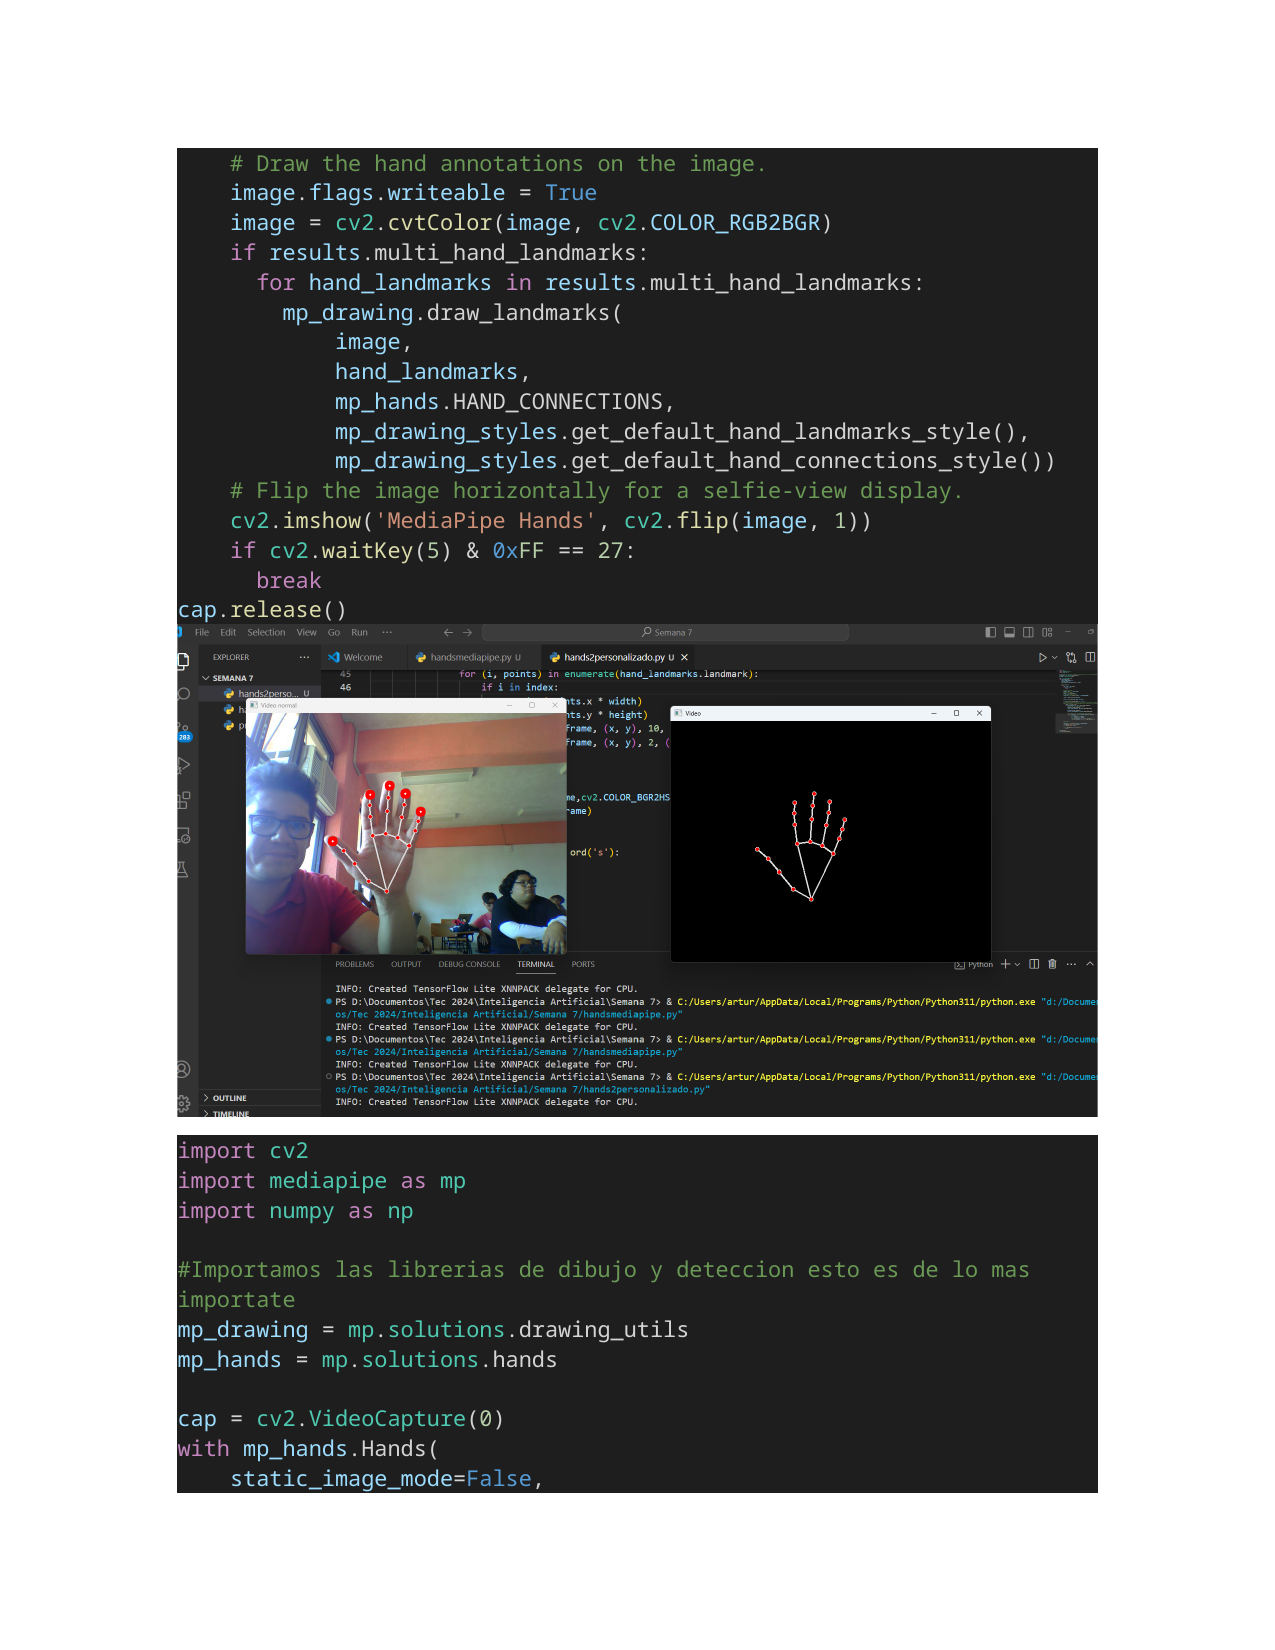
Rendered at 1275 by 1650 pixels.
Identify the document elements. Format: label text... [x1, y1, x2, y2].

text import mediapipe as mp [177, 1165, 1098, 1195]
text #Importamos las librerias de dibujo y deteccion esto es de lo mas importate [177, 1254, 1098, 1314]
text image = cv2.cvtColor(image, cv2.COLOR_RGB2BGR) [177, 207, 1098, 237]
text mp_drawing = mp.solutions.drawing_utils [177, 1314, 1098, 1344]
text cap = cv2.VideoCapture(0) [177, 1403, 1098, 1433]
text for hand_landmarks in results.multi_hand_landmarks: [177, 267, 1098, 297]
text # Flip the image horizontally for a selfie-view display. [177, 475, 1098, 505]
text # Draw the hand annotations on the image. [177, 148, 1098, 177]
text mp_drawing_styles.get_default_hand_connections_style()) [177, 446, 1098, 475]
text image.flags.writeable = True [177, 177, 1098, 207]
text cap.release() [177, 594, 1098, 624]
text import numpy as np [177, 1195, 1098, 1225]
text mp_drawing_styles.get_default_hand_landmarks_style(), [177, 416, 1098, 446]
picture [177, 624, 1098, 1117]
text break [177, 565, 1098, 594]
text static_image_mode=False, [177, 1463, 1098, 1493]
text mp_hands = mp.solutions.hands [177, 1344, 1098, 1374]
text if cv2.waitKey(5) & 0xFF == 27: [177, 535, 1098, 565]
text import cv2 [177, 1135, 1098, 1165]
text mp_hands.HAND_CONNECTIONS, [177, 386, 1098, 416]
text image, [177, 326, 1098, 356]
text hand_landmarks, [177, 356, 1098, 386]
text cv2.imshow('MediaPipe Hands', cv2.flip(image, 1)) [177, 505, 1098, 535]
text with mp_hands.Hands( [177, 1433, 1098, 1463]
text mp_drawing.draw_landmarks( [177, 297, 1098, 326]
text if results.multi_hand_landmarks: [177, 237, 1098, 267]
